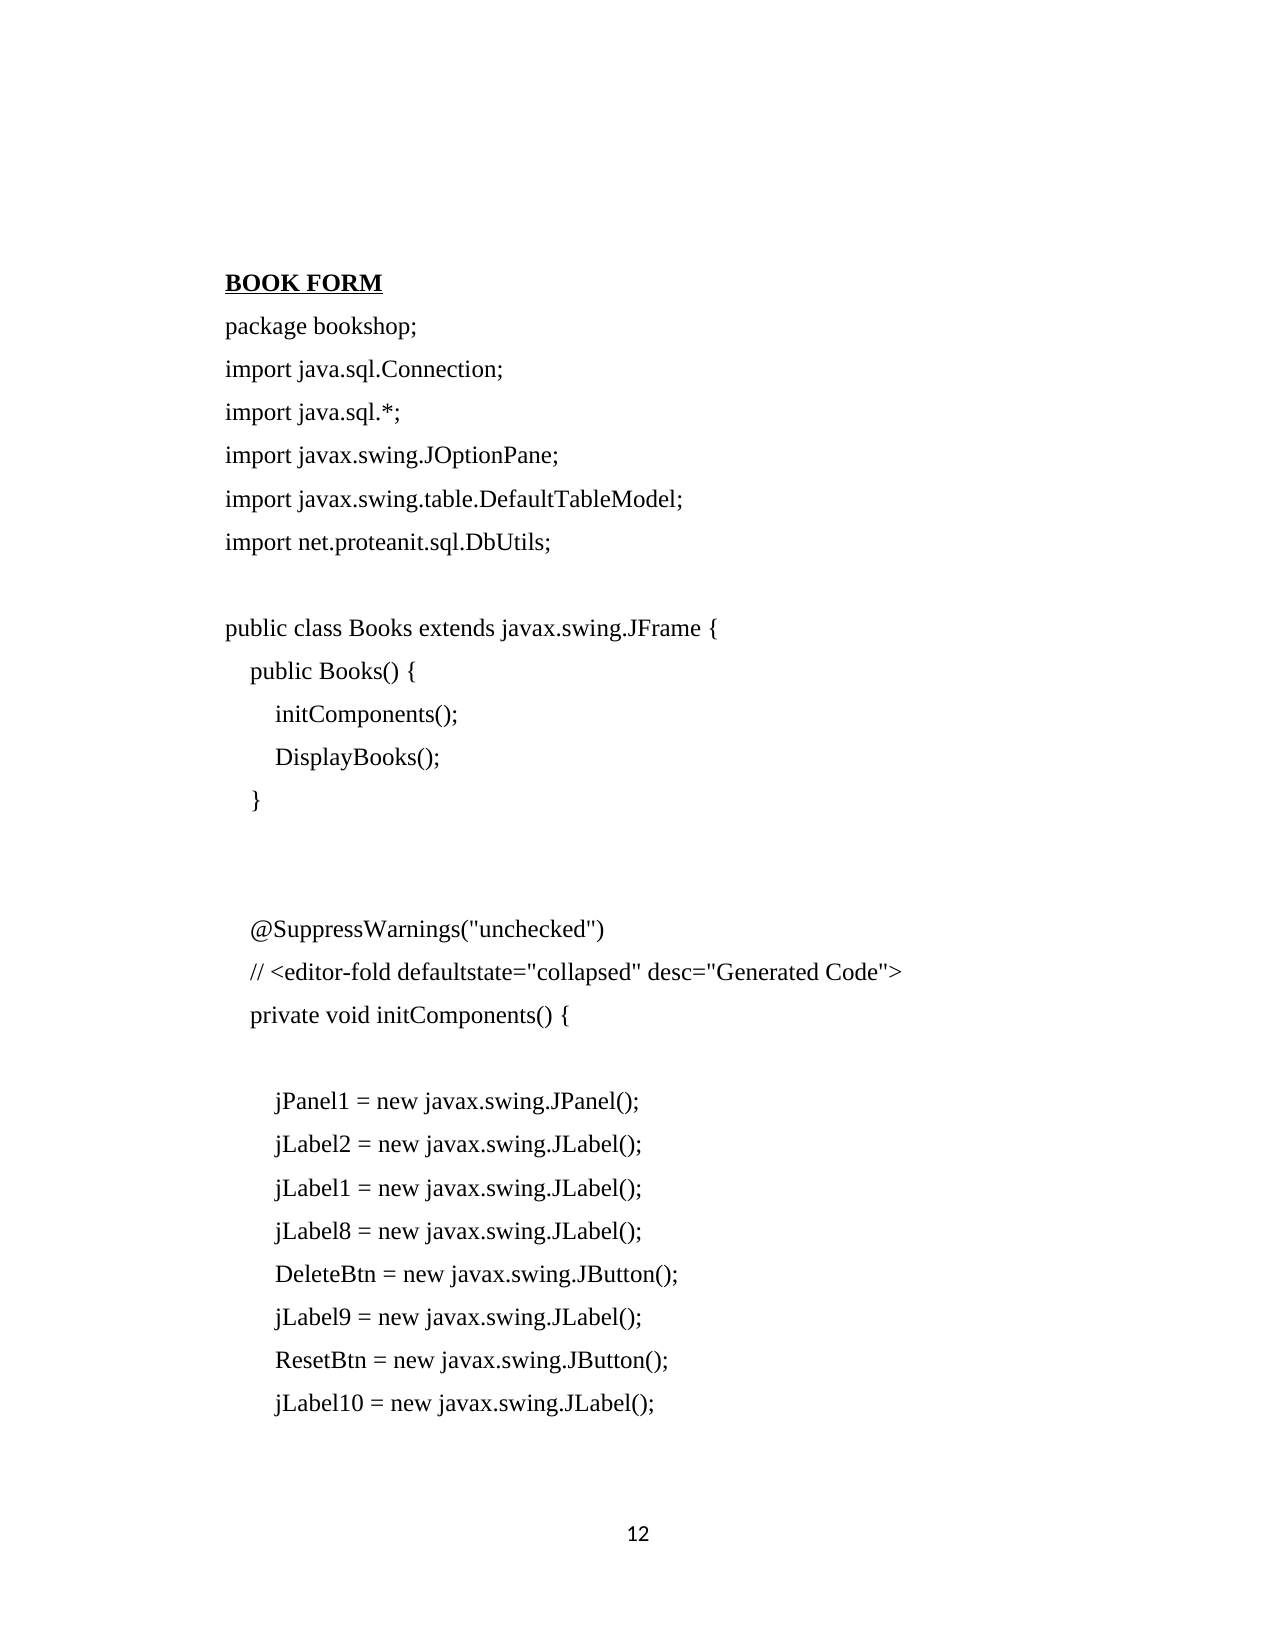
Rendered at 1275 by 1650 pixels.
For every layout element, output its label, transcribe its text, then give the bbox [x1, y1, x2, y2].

text initComponents(); [225, 699, 1050, 728]
text import java.sql.*; [225, 397, 1050, 426]
text DeleteBtn = new javax.swing.JButton(); [225, 1259, 1050, 1288]
text jLabel2 = new javax.swing.JLabel(); [225, 1129, 1050, 1158]
text import net.proteanit.sql.DbUtils; [225, 527, 1050, 556]
text private void initComponents() { [225, 1000, 1050, 1029]
text @SuppressWarnings("unchecked") [225, 914, 1050, 943]
text // <editor-fold defaultstate="collapsed" desc="Generated Code"> [225, 957, 1050, 986]
text DisplayBooks(); [225, 742, 1050, 771]
text } [225, 786, 1050, 814]
text jLabel1 = new javax.swing.JLabel(); [225, 1173, 1050, 1201]
text public Books() { [225, 656, 1050, 685]
text jLabel10 = new javax.swing.JLabel(); [225, 1388, 1050, 1417]
text jLabel9 = new javax.swing.JLabel(); [225, 1302, 1050, 1331]
text ResetBtn = new javax.swing.JButton(); [225, 1345, 1050, 1374]
text jLabel8 = new javax.swing.JLabel(); [225, 1216, 1050, 1244]
text public class Books extends javax.swing.JFrame { [225, 613, 1050, 642]
text import javax.swing.JOptionPane; [225, 441, 1050, 469]
text import java.sql.Connection; [225, 354, 1050, 383]
text BOOK FORM [225, 268, 1050, 297]
text package bookshop; [225, 311, 1050, 340]
text import javax.swing.table.DefaultTableModel; [225, 484, 1050, 512]
text jPanel1 = new javax.swing.JPanel(); [225, 1086, 1050, 1115]
